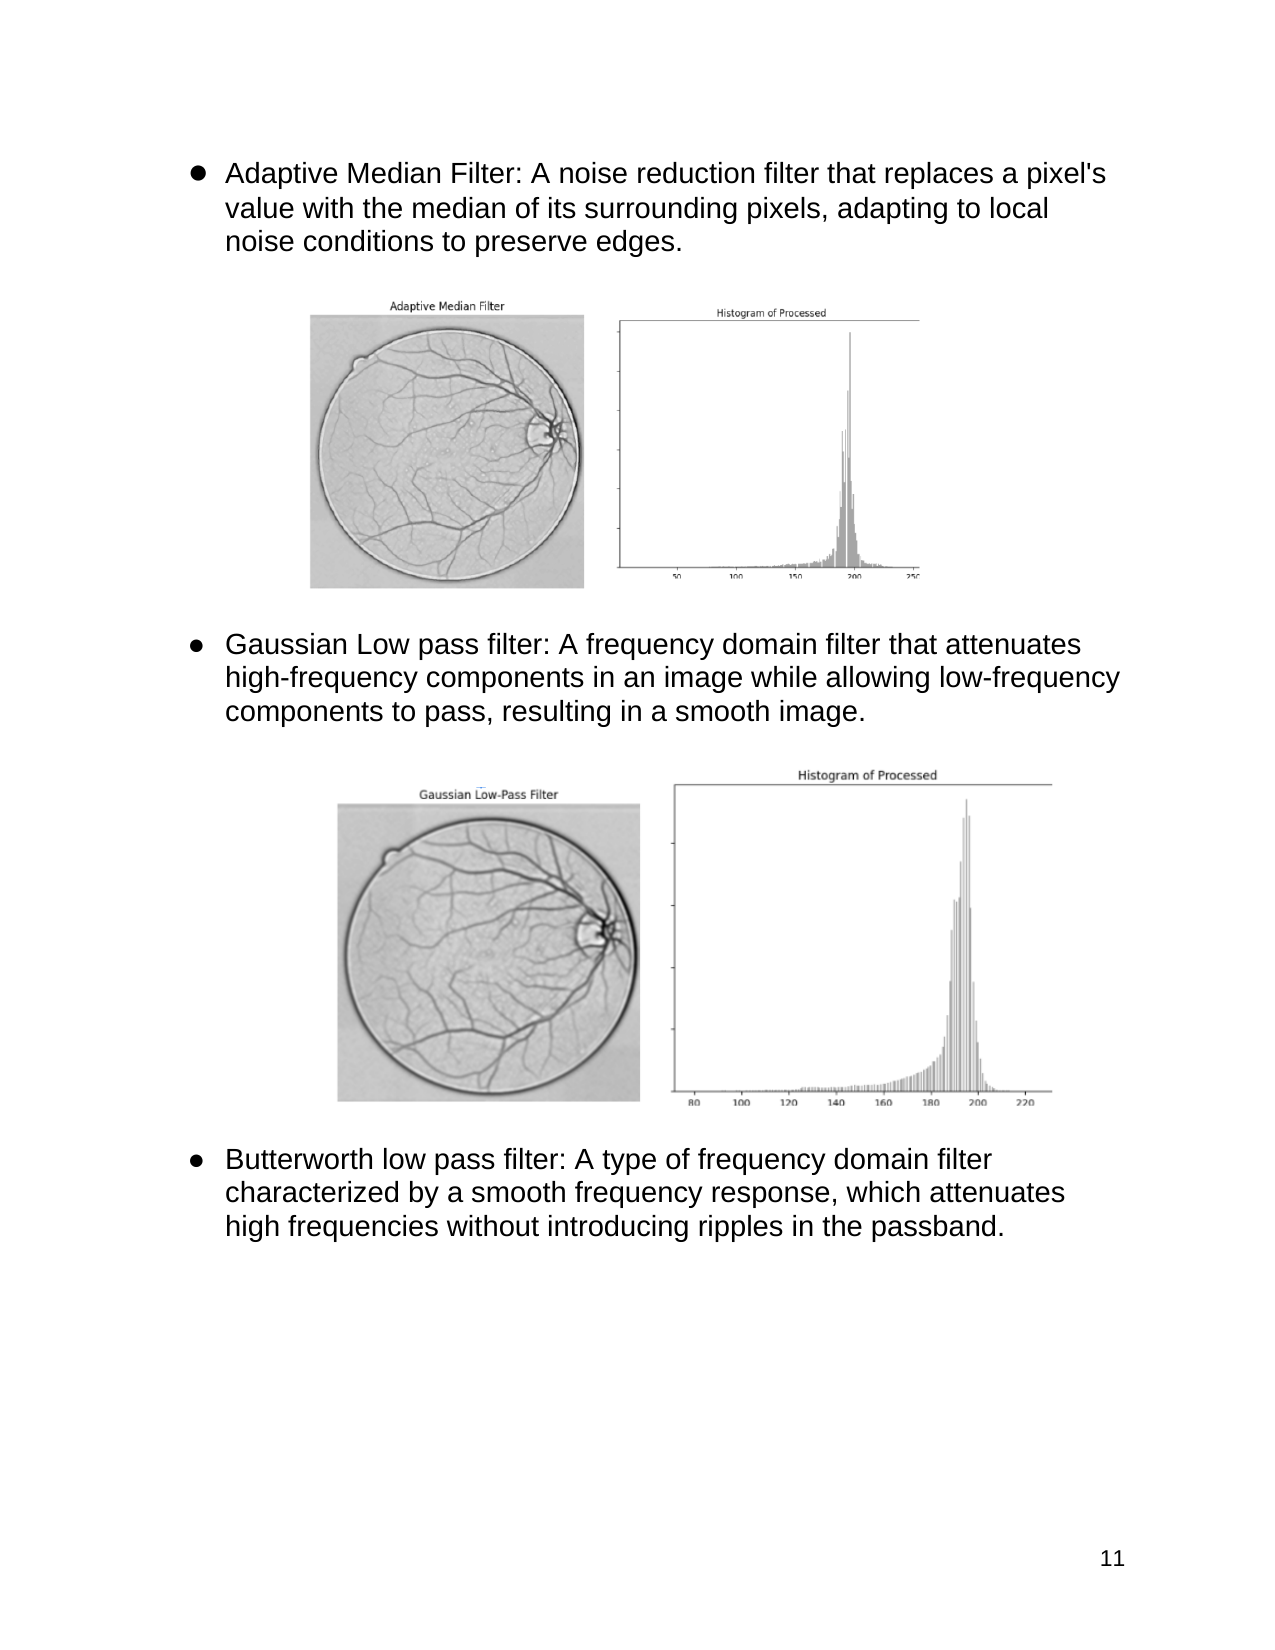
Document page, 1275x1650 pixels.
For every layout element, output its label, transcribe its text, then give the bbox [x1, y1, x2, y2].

picture [300, 291, 949, 594]
list Gaussian Low pass filter: A frequency domain filter that attenuates high-frequency components in an image while allowing low-frequency components to pass, resulting in a smooth image. [187, 627, 1125, 727]
list Butterworth low pass filter: A type of frequency domain filter characterized by a smooth frequency response, which attenuates high frequencies without introducing ripples in the passband. [187, 1142, 1125, 1242]
picture [300, 761, 1072, 1109]
list Adaptive Median Filter: A noise reduction filter that replaces a pixel's value with the median of its surrounding pixels, adapting to local noise conditions to preserve edges. [187, 150, 1125, 258]
